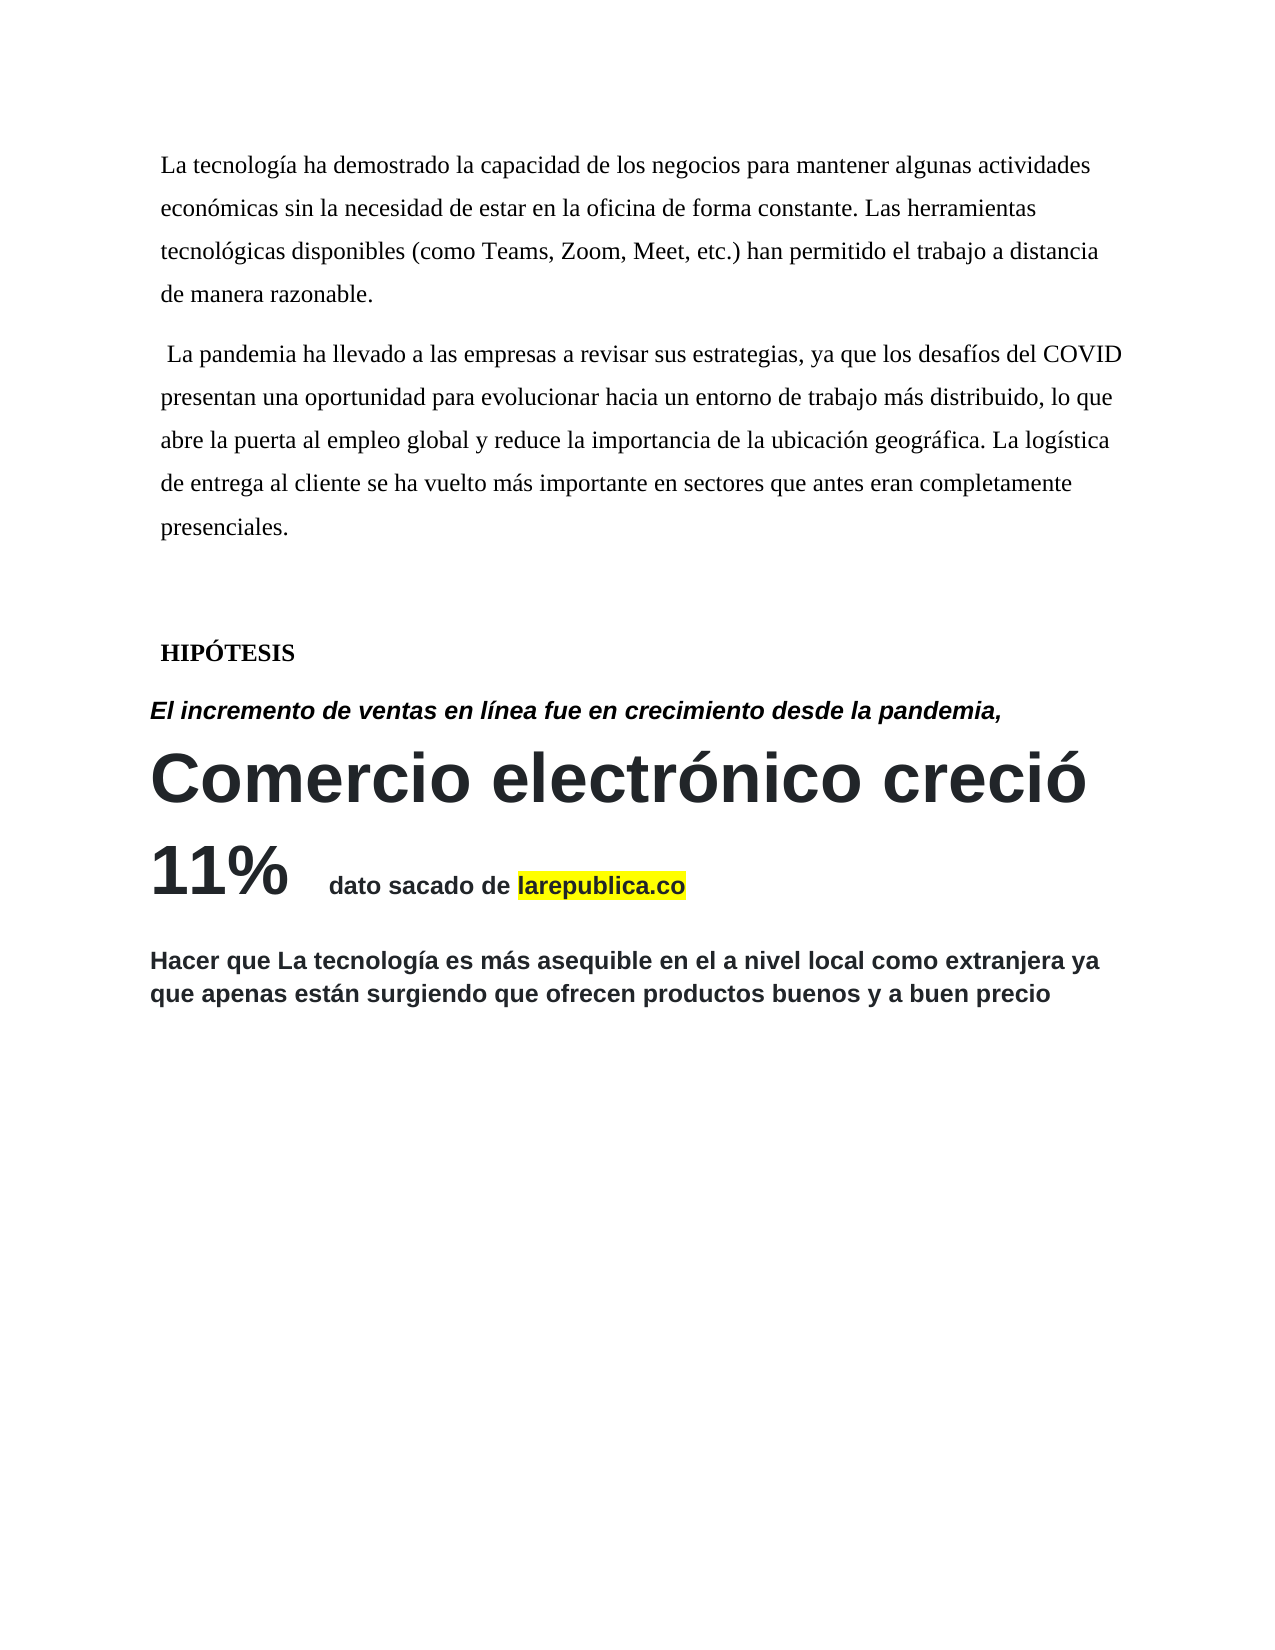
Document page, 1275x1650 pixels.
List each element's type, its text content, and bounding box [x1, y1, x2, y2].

text HIPÓTESIS [160, 638, 1125, 667]
text El incremento de ventas en línea fue en crecimiento desde la pandemia, Comercio electrónico creció 11% dato sacado de larepublica.co [150, 696, 1125, 909]
text Hacer que La tecnología es más asequible en el a nivel local como extranjera ya que apenas están surgiendo que ofrecen productos buenos y a buen precio [150, 946, 1125, 1008]
text La tecnología ha demostrado la capacidad de los negocios para mantener algunas actividades económicas sin la necesidad de estar en la oficina de forma constante. Las herramientas tecnológicas disponibles (como Teams, Zoom, Meet, etc.) han permitido el trabajo a distancia de manera razonable. [160, 150, 1125, 308]
text La pandemia ha llevado a las empresas a revisar sus estrategias, ya que los desafíos del COVID presentan una oportunidad para evolucionar hacia un entorno de trabajo más distribuido, lo que abre la puerta al empleo global y reduce la importancia de la ubicación geográfica. La logística de entrega al cliente se ha vuelto más importante en sectores que antes eran completamente presenciales. [160, 339, 1125, 540]
